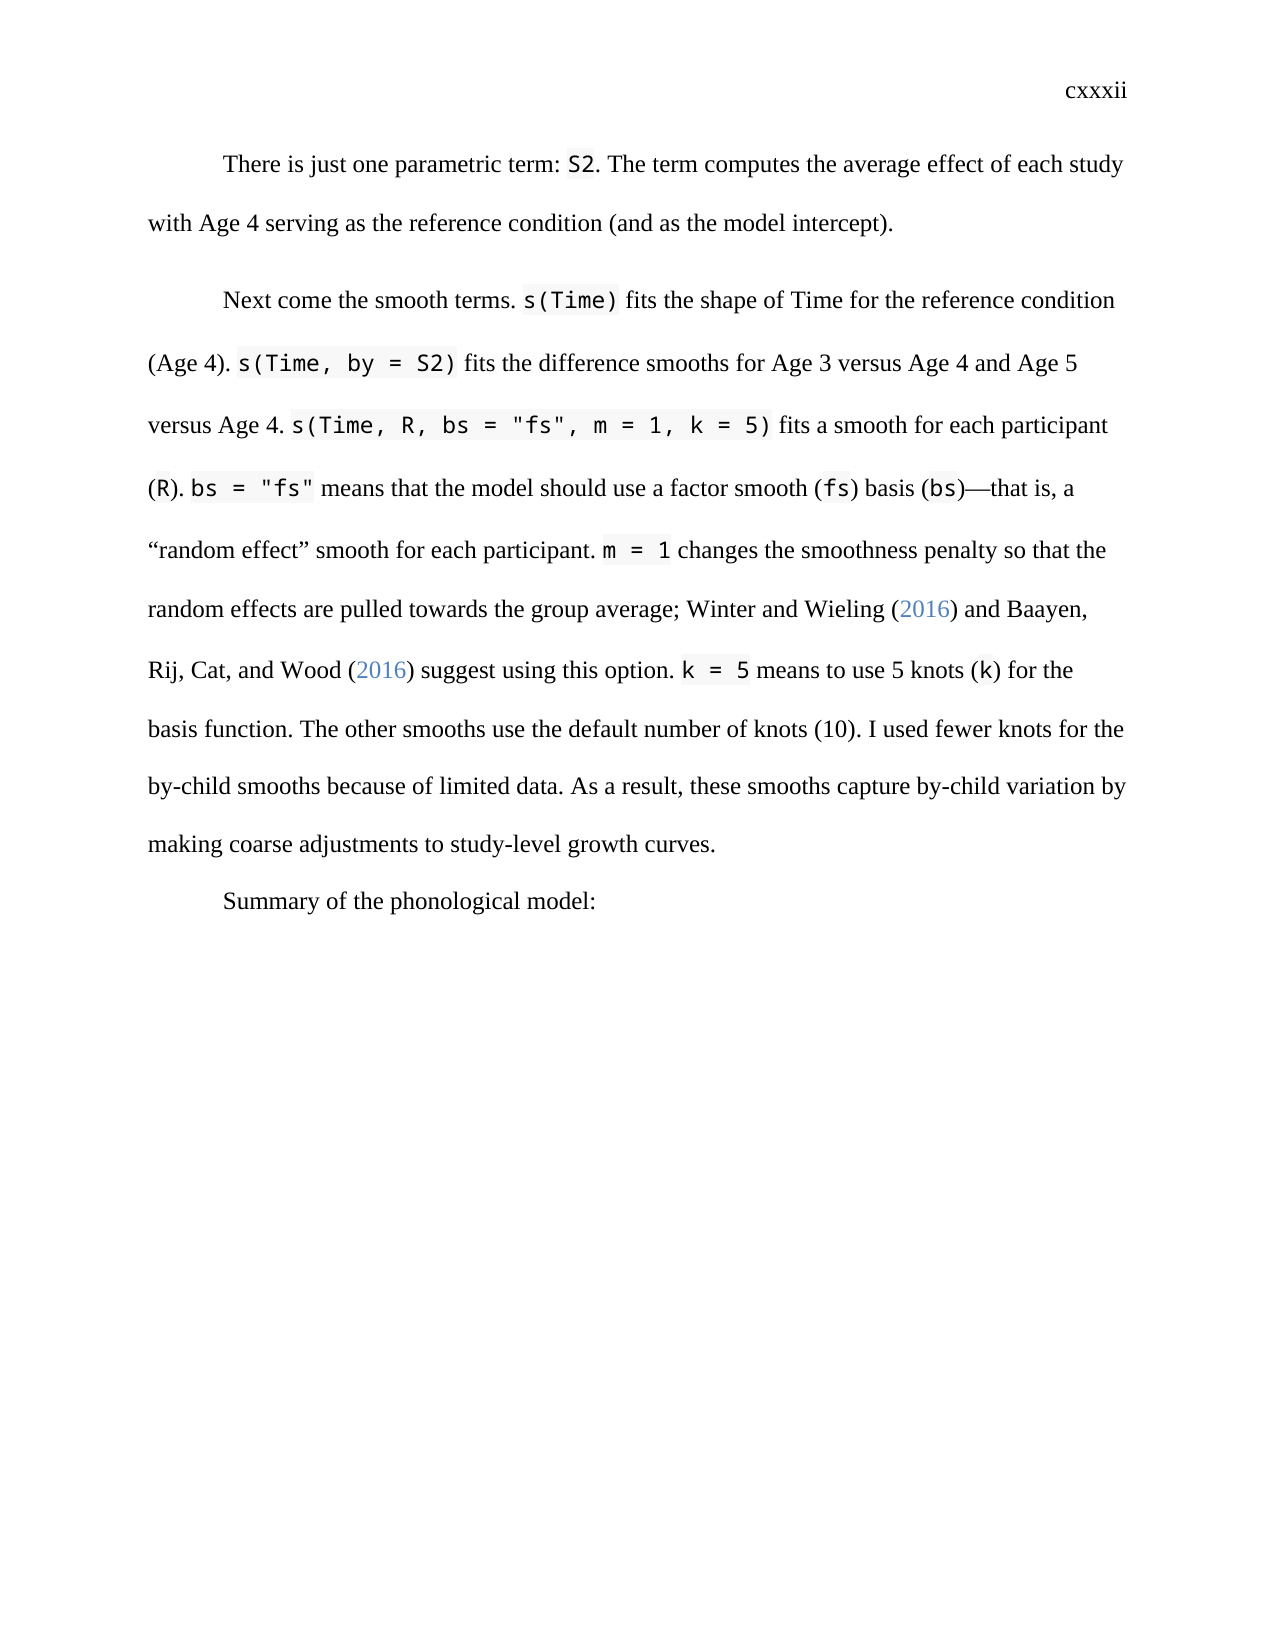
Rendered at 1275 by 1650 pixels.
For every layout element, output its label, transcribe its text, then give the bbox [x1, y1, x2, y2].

text There is just one parametric term: S2. The term computes the average effect of each study with Age 4 serving as the reference condition (and as the model intercept). [148, 148, 1127, 236]
text Summary of the phonological model: [148, 886, 1127, 915]
text Next come the smooth terms. s(Time) fits the shape of Time for the reference condition (Age 4). s(Time, by = S2) fits the difference smooths for Age 3 versus Age 4 and Age 5 versus Age 4. s(Time, R, bs = "fs", m = 1, k = 5) fits a smooth for each participant (R). bs = "fs" means that the model should use a factor smooth (fs) basis (bs)—that is, a “random effect” smooth for each participant. m = 1 changes the smoothness penalty so that the random effects are pulled towards the group average; Winter and Wieling (2016) and Baayen, Rij, Cat, and Wood (2016) suggest using this option. k = 5 means to use 5 knots (k) for the basis function. The other smooths use the default number of knots (10). I used fewer knots for the by-child smooths because of limited data. As a result, these smooths capture by-child variation by making coarse adjustments to study-level growth curves. [148, 284, 1127, 858]
